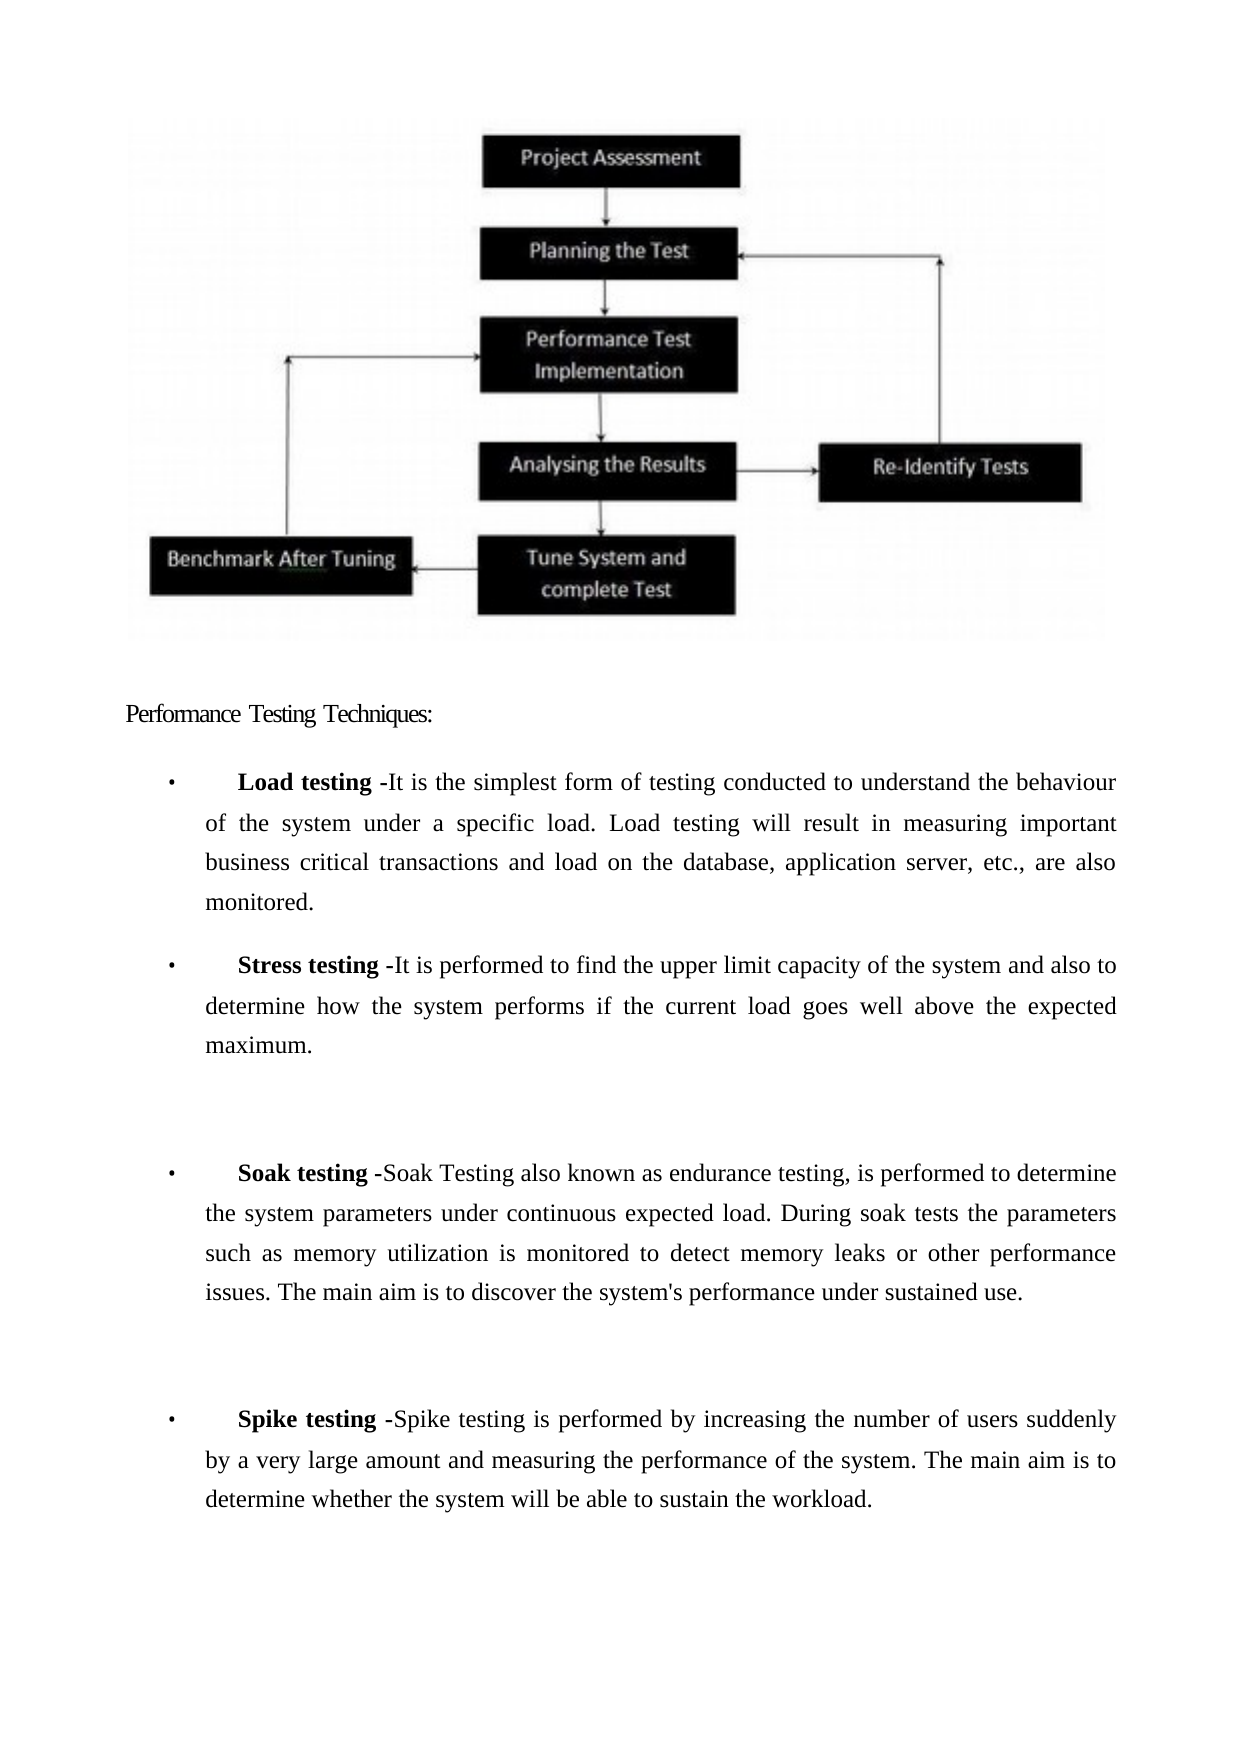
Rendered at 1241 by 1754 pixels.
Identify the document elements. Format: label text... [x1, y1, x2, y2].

list Spike testing -Spike testing is performed by increasing the number of users suddenly by a very large amount and measuring the performance of the system. The main aim is to determine whether the system will be able to sustain the workload. [168, 1404, 1117, 1513]
list Load testing -It is the simplest form of testing conducted to understand the behaviour of the system under a specific load. Load testing will result in measuring important business critical transactions and load on the database, application server, etc., are also monitored. [168, 767, 1117, 916]
text Performance Testing Techniques: [125, 698, 1176, 728]
picture [128, 118, 1105, 641]
list Soak testing -Soak Testing also known as endurance testing, is performed to determine the system parameters under continuous expected load. During soak tests the parameters such as memory utilization is monitored to detect memory leaks or other performance issues. The main aim is to discover the system's performance under sustained use. [168, 1157, 1118, 1306]
list Stress testing -It is performed to find the upper limit capacity of the system and also to determine how the system performs if the current load goes well above the expected maximum. [168, 950, 1118, 1059]
